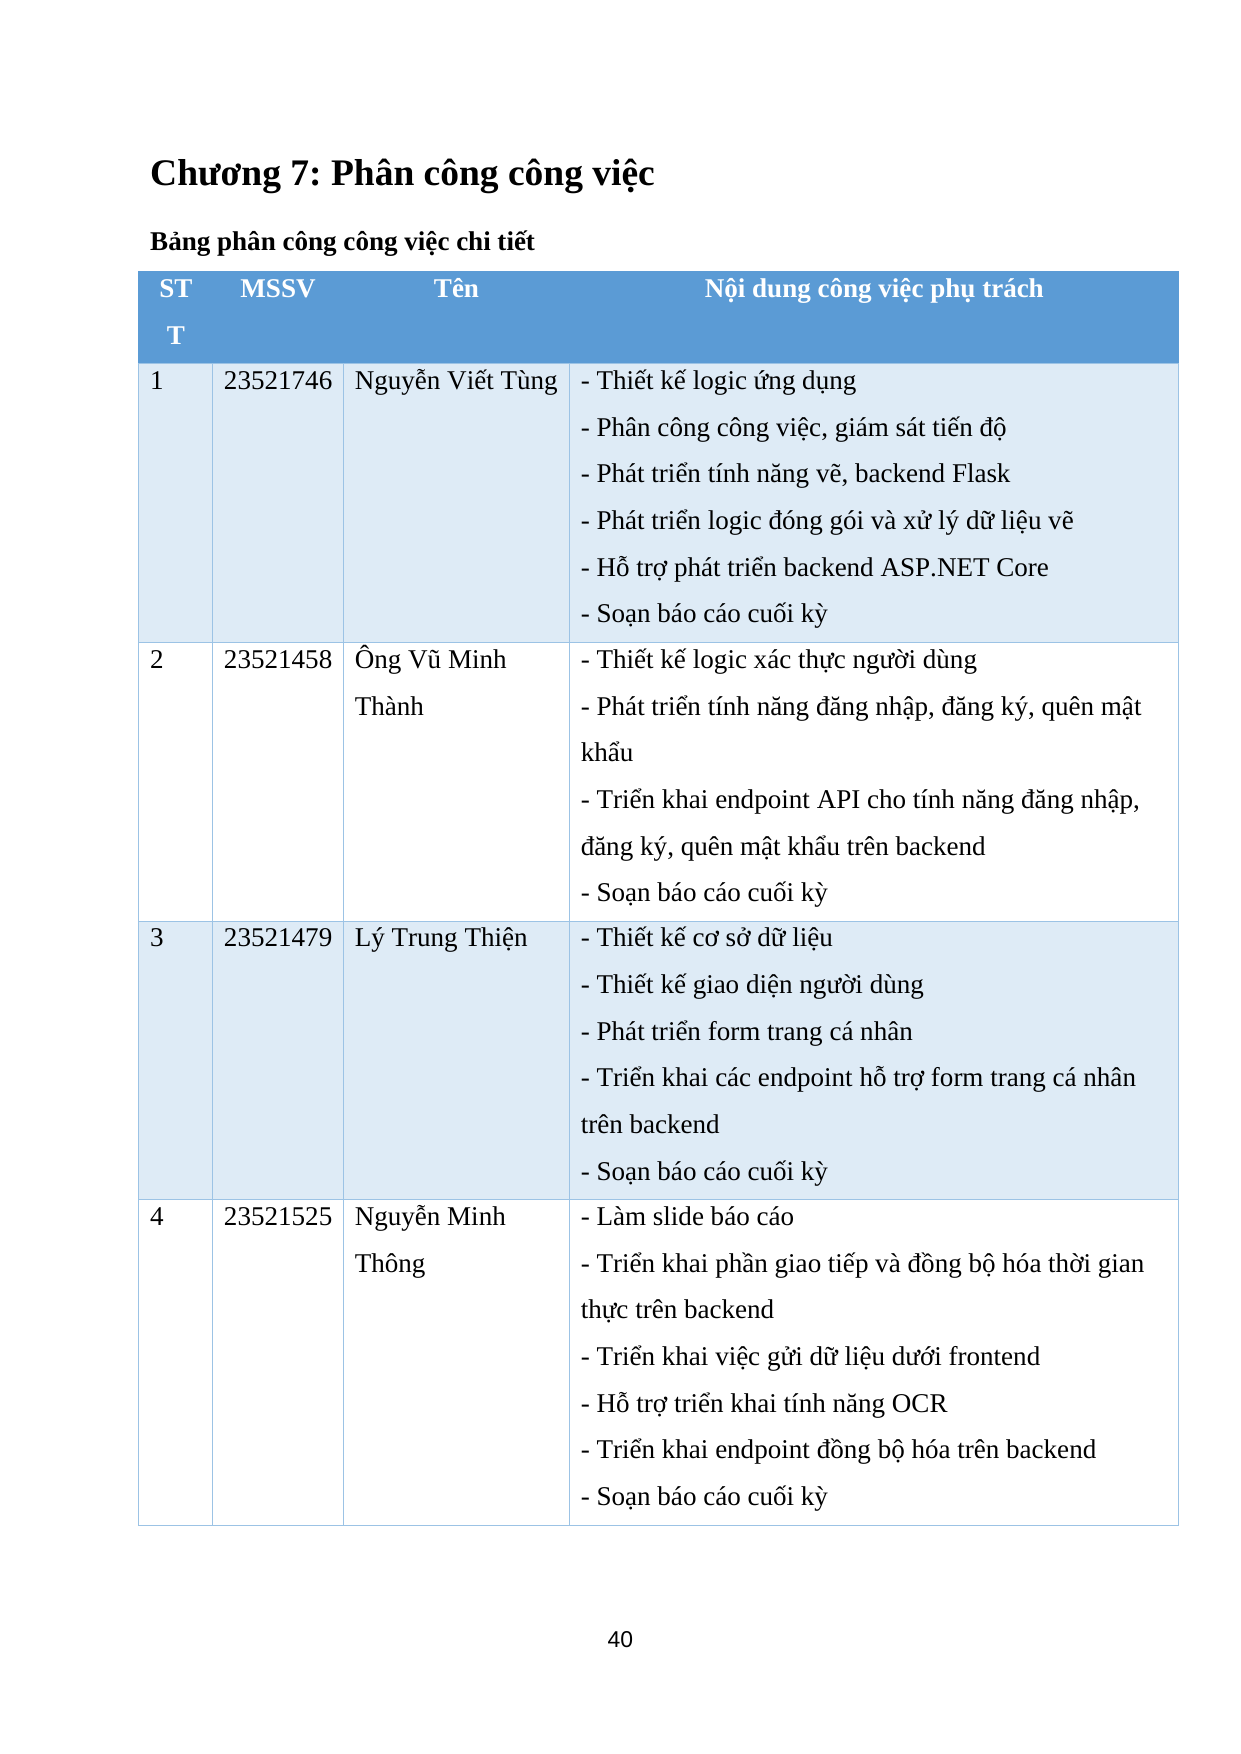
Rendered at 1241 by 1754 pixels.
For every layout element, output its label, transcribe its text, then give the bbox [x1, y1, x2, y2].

table_cell - Thiết kế logic xác thực người dùng - Phát triển tính năng đăng nhập, đăng ký, quên mật khẩu - Triển khai endpoint API cho tính năng đăng nhập, đăng ký, quên mật khẩu trên backend - Soạn báo cáo cuối kỳ [570, 643, 1178, 921]
subtitle Bảng phân công công việc chi tiết [150, 224, 1090, 256]
table_header Tên [344, 272, 569, 363]
table_cell - Thiết kế cơ sở dữ liệu - Thiết kế giao diện người dùng - Phát triển form trang cá nhân - Triển khai các endpoint hỗ trợ form trang cá nhân trên backend - Soạn báo cáo cuối kỳ [570, 922, 1178, 1199]
table_cell 4 [139, 1200, 212, 1524]
table_cell - Thiết kế logic ứng dụng - Phân công công việc, giám sát tiến độ - Phát triển tính năng vẽ, backend Flask - Phát triển logic đóng gói và xử lý dữ liệu vẽ - Hỗ trợ phát triển backend ASP.NET Core - Soạn báo cáo cuối kỳ [570, 364, 1178, 642]
table_cell 23521525 [213, 1200, 343, 1524]
table_cell 23521458 [213, 643, 343, 921]
subtitle Chương 7: Phân công công việc [150, 150, 1090, 193]
table_cell 1 [139, 364, 212, 642]
table_cell 2 [139, 643, 212, 921]
table_cell Nguyễn Minh Thông [344, 1200, 569, 1524]
table_cell 3 [139, 922, 212, 1199]
table_cell 23521479 [213, 922, 343, 1199]
table_header STT [139, 272, 212, 363]
table_header MSSV [213, 272, 343, 363]
table_header Nội dung công việc phụ trách [570, 272, 1178, 363]
table_cell Ông Vũ Minh Thành [344, 643, 569, 921]
table_cell Nguyễn Viết Tùng [344, 364, 569, 642]
table_cell 23521746 [213, 364, 343, 642]
table_cell Lý Trung Thiện [344, 922, 569, 1199]
table_cell - Làm slide báo cáo - Triển khai phần giao tiếp và đồng bộ hóa thời gian thực trên backend - Triển khai việc gửi dữ liệu dưới frontend - Hỗ trợ triển khai tính năng OCR - Triển khai endpoint đồng bộ hóa trên backend - Soạn báo cáo cuối kỳ [570, 1200, 1178, 1524]
